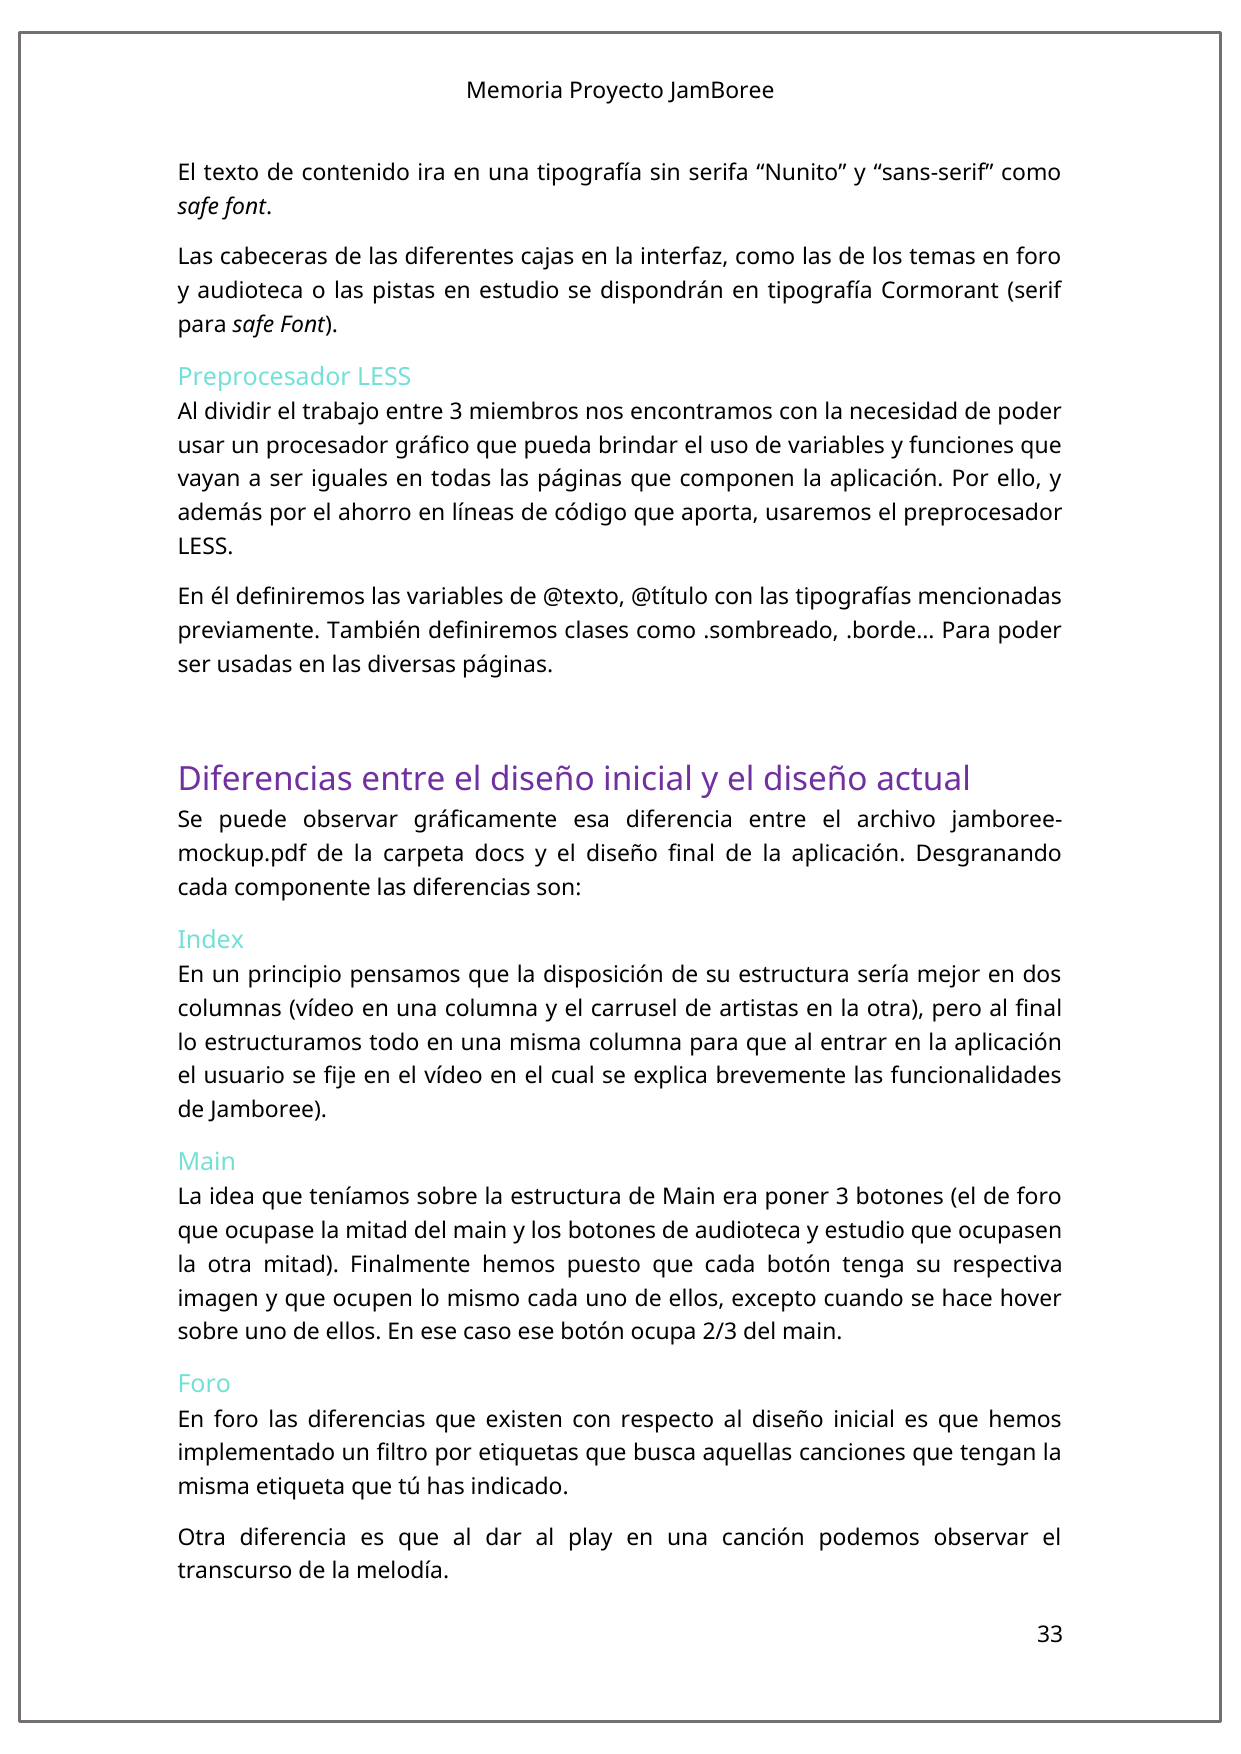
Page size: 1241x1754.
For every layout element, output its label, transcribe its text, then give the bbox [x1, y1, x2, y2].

text Las cabeceras de las diferentes cajas en la interfaz, como las de los temas en foro y audioteca o las pistas en estudio se dispondrán en tipografía Cormorant (serif para safe Font). [177, 240, 1063, 339]
text Se puede observar gráficamente esa diferencia entre el archivo jamboree-mockup.pdf de la carpeta docs y el diseño final de la aplicación. Desgranando cada componente las diferencias son: [177, 803, 1063, 902]
subtitle Main [177, 1143, 1063, 1178]
text Al dividir el trabajo entre 3 miembros nos encontramos con la necesidad de poder usar un procesador gráfico que pueda brindar el uso de variables y funciones que vayan a ser iguales en todas las páginas que componen la aplicación. Por ello, y además por el ahorro en líneas de código que aporta, usaremos el preprocesador LESS. [177, 395, 1063, 561]
text La idea que teníamos sobre la estructura de Main era poner 3 botones (el de foro que ocupase la mitad del main y los botones de audioteca y estudio que ocupasen la otra mitad). Finalmente hemos puesto que cada botón tenga su respectiva imagen y que ocupen lo mismo cada uno de ellos, excepto cuando se hace hover sobre uno de ellos. En ese caso ese botón ocupa 2/3 del main. [177, 1180, 1063, 1347]
text En un principio pensamos que la disposición de su estructura sería mejor en dos columnas (vídeo en una columna y el carrusel de artistas en la otra), pero al final lo estructuramos todo en una misma columna para que al entrar en la aplicación el usuario se fije en el vídeo en el cual se explica brevemente las funcionalidades de Jamboree). [177, 958, 1063, 1124]
subtitle Index [177, 921, 1063, 955]
text El texto de contenido ira en una tipografía sin serifa “Nunito” y “sans-serif” como safe font. [177, 156, 1063, 221]
subtitle Diferencias entre el diseño inicial y el diseño actual [177, 754, 1063, 800]
subtitle Preprocesador LESS [177, 358, 1063, 392]
text Otra diferencia es que al dar al play en una canción podemos observar el transcurso de la melodía. [177, 1520, 1063, 1585]
text En foro las diferencias que existen con respecto al diseño inicial es que hemos implementado un filtro por etiquetas que busca aquellas canciones que tengan la misma etiqueta que tú has indicado. [177, 1402, 1063, 1501]
subtitle Foro [177, 1366, 1063, 1400]
text En él definiremos las variables de @texto, @título con las tipografías mencionadas previamente. También definiremos clases como .sombreado, .borde… Para poder ser usadas en las diversas páginas. [177, 580, 1063, 679]
